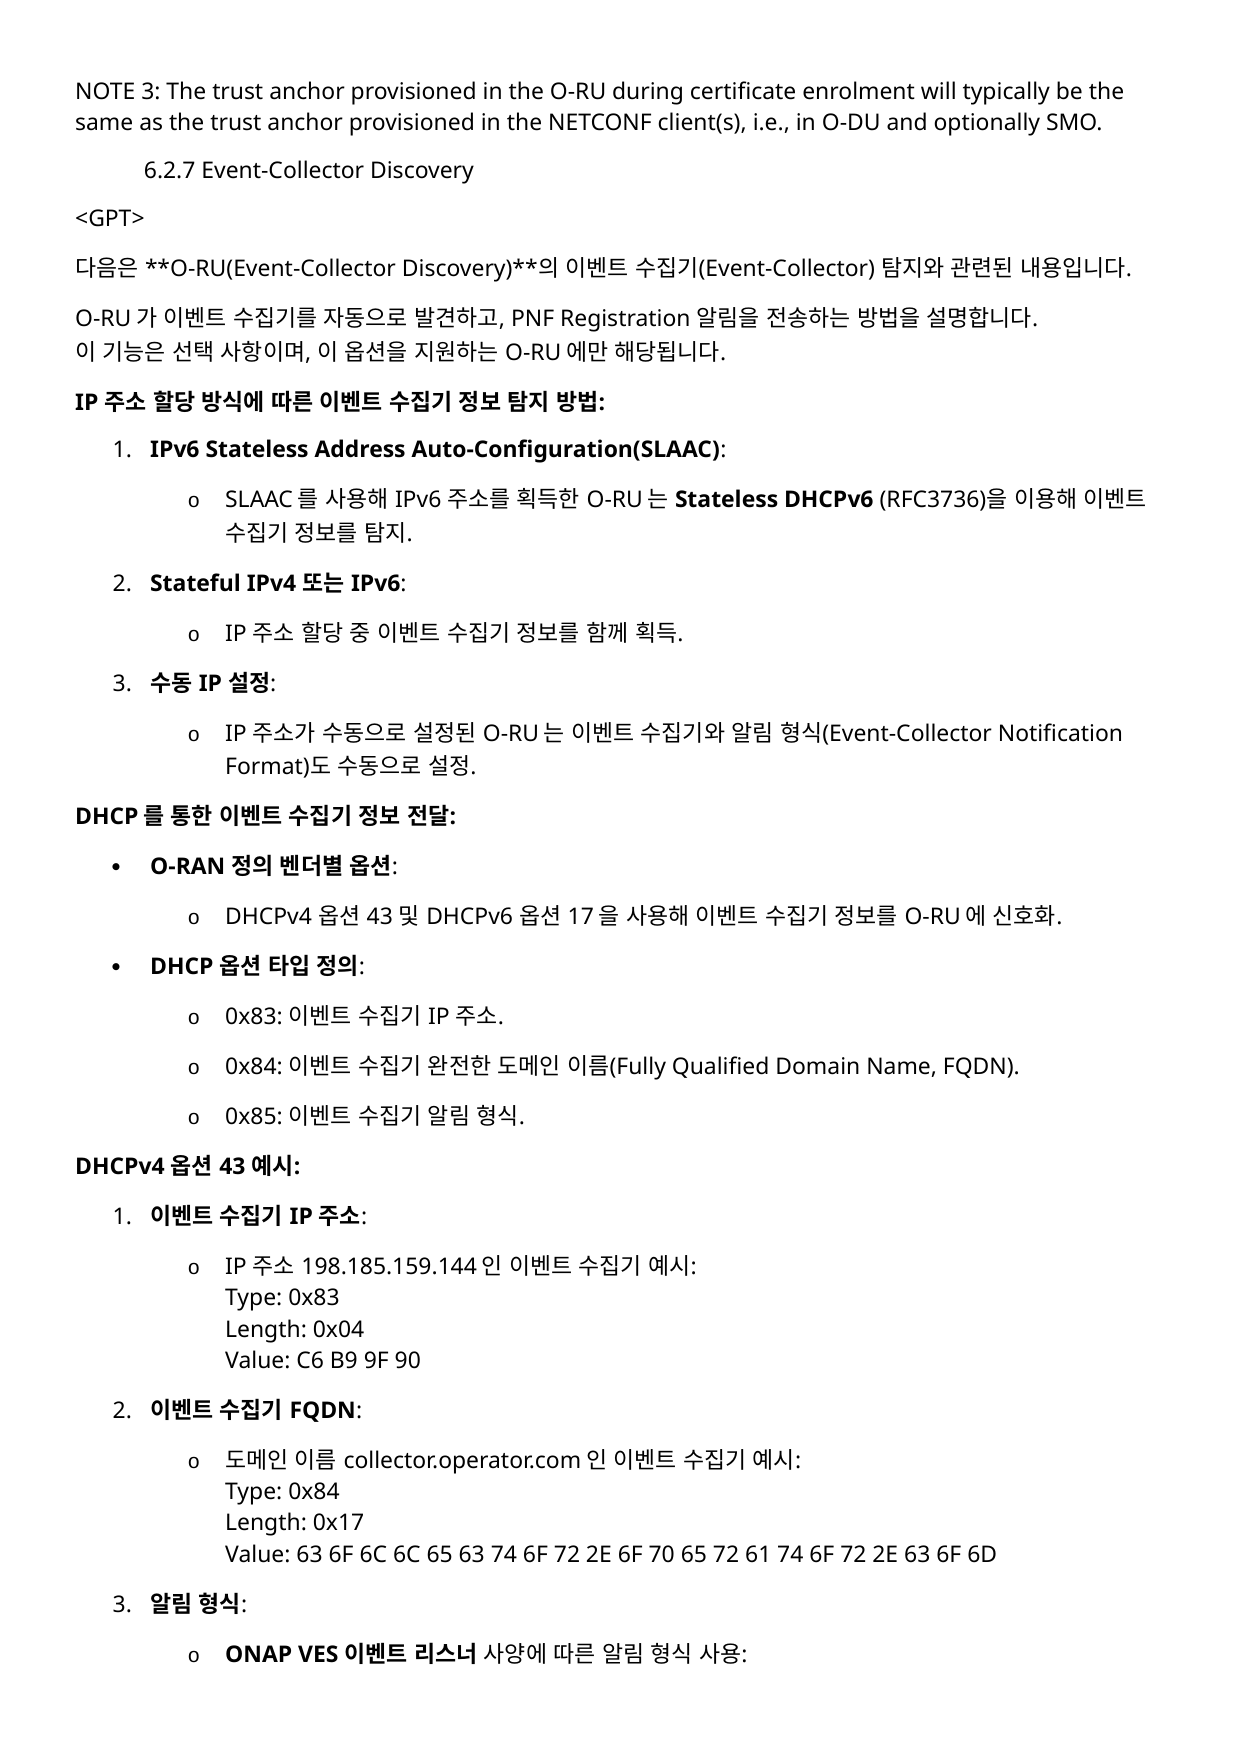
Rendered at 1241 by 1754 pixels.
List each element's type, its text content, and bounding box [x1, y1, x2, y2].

list IP 주소 198.185.159.144인 이벤트 수집기 예시: Type: 0x83 Length: 0x04 Value: C6 B9 9F 90 [187, 1248, 1165, 1375]
list 이벤트 수집기 IP 주소: [112, 1198, 1165, 1231]
text 다음은 **O-RU(Event-Collector Discovery)**의 이벤트 수집기(Event-Collector) 탐지와 관련된 내용입니다. [75, 250, 1165, 283]
list IP 주소가 수동으로 설정된 O-RU는 이벤트 수집기와 알림 형식(Event-Collector Notification Format)도 수동으로 설정. [187, 714, 1165, 781]
list IPv6 Stateless Address Auto-Configuration(SLAAC): [112, 433, 1165, 464]
text <GPT> [75, 202, 1165, 233]
list SLAAC를 사용해 IPv6 주소를 획득한 O-RU는 Stateless DHCPv6 (RFC3736)을 이용해 이벤트 수집기 정보를 탐지. [187, 481, 1165, 548]
list 0x85: 이벤트 수집기 알림 형식. [187, 1098, 1165, 1131]
subtitle 6.2.7 Event-Collector Discovery [144, 154, 1165, 185]
list Stateful IPv4 또는 IPv6: [112, 564, 1165, 598]
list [187, 1635, 1165, 1669]
list 0x84: 이벤트 수집기 완전한 도메인 이름(Fully Qualified Domain Name, FQDN). [187, 1048, 1165, 1081]
text DHCP를 통한 이벤트 수집기 정보 전달: [75, 798, 1165, 831]
list 0x83: 이벤트 수집기 IP 주소. [187, 998, 1165, 1031]
text IP 주소 할당 방식에 따른 이벤트 수집기 정보 탐지 방법: [75, 383, 1165, 417]
list DHCPv4 옵션 43 및 DHCPv6 옵션 17을 사용해 이벤트 수집기 정보를 O-RU에 신호화. [187, 898, 1165, 931]
list 이벤트 수집기 FQDN: [112, 1392, 1165, 1425]
text NOTE 3: The trust anchor provisioned in the O-RU during certificate enrolment will typically be the same as the trust anchor provisioned in the NETCONF client(s), i.e., in O-DU and optionally SMO. [75, 75, 1165, 137]
list 알림 형식: [112, 1585, 1165, 1619]
list 수동 IP 설정: [112, 664, 1165, 698]
list DHCP 옵션 타입 정의: [112, 948, 1165, 981]
text DHCPv4 옵션 43 예시: [75, 1148, 1165, 1181]
list 도메인 이름 collector.operator.com인 이벤트 수집기 예시: Type: 0x84 Length: 0x17 Value: 63 6F 6C 6C 65 63 74 6F 72 2E 6F 70 65 72 61 74 6F 72 2E 63 6F 6D [187, 1442, 1165, 1569]
list IP 주소 할당 중 이벤트 수집기 정보를 함께 획득. [187, 614, 1165, 648]
list O-RAN 정의 벤더별 옵션: [112, 848, 1165, 881]
text O-RU가 이벤트 수집기를 자동으로 발견하고, PNF Registration 알림을 전송하는 방법을 설명합니다. 이 기능은 선택 사항이며, 이 옵션을 지원하는 O-RU에만 해당됩니다. [75, 300, 1165, 367]
